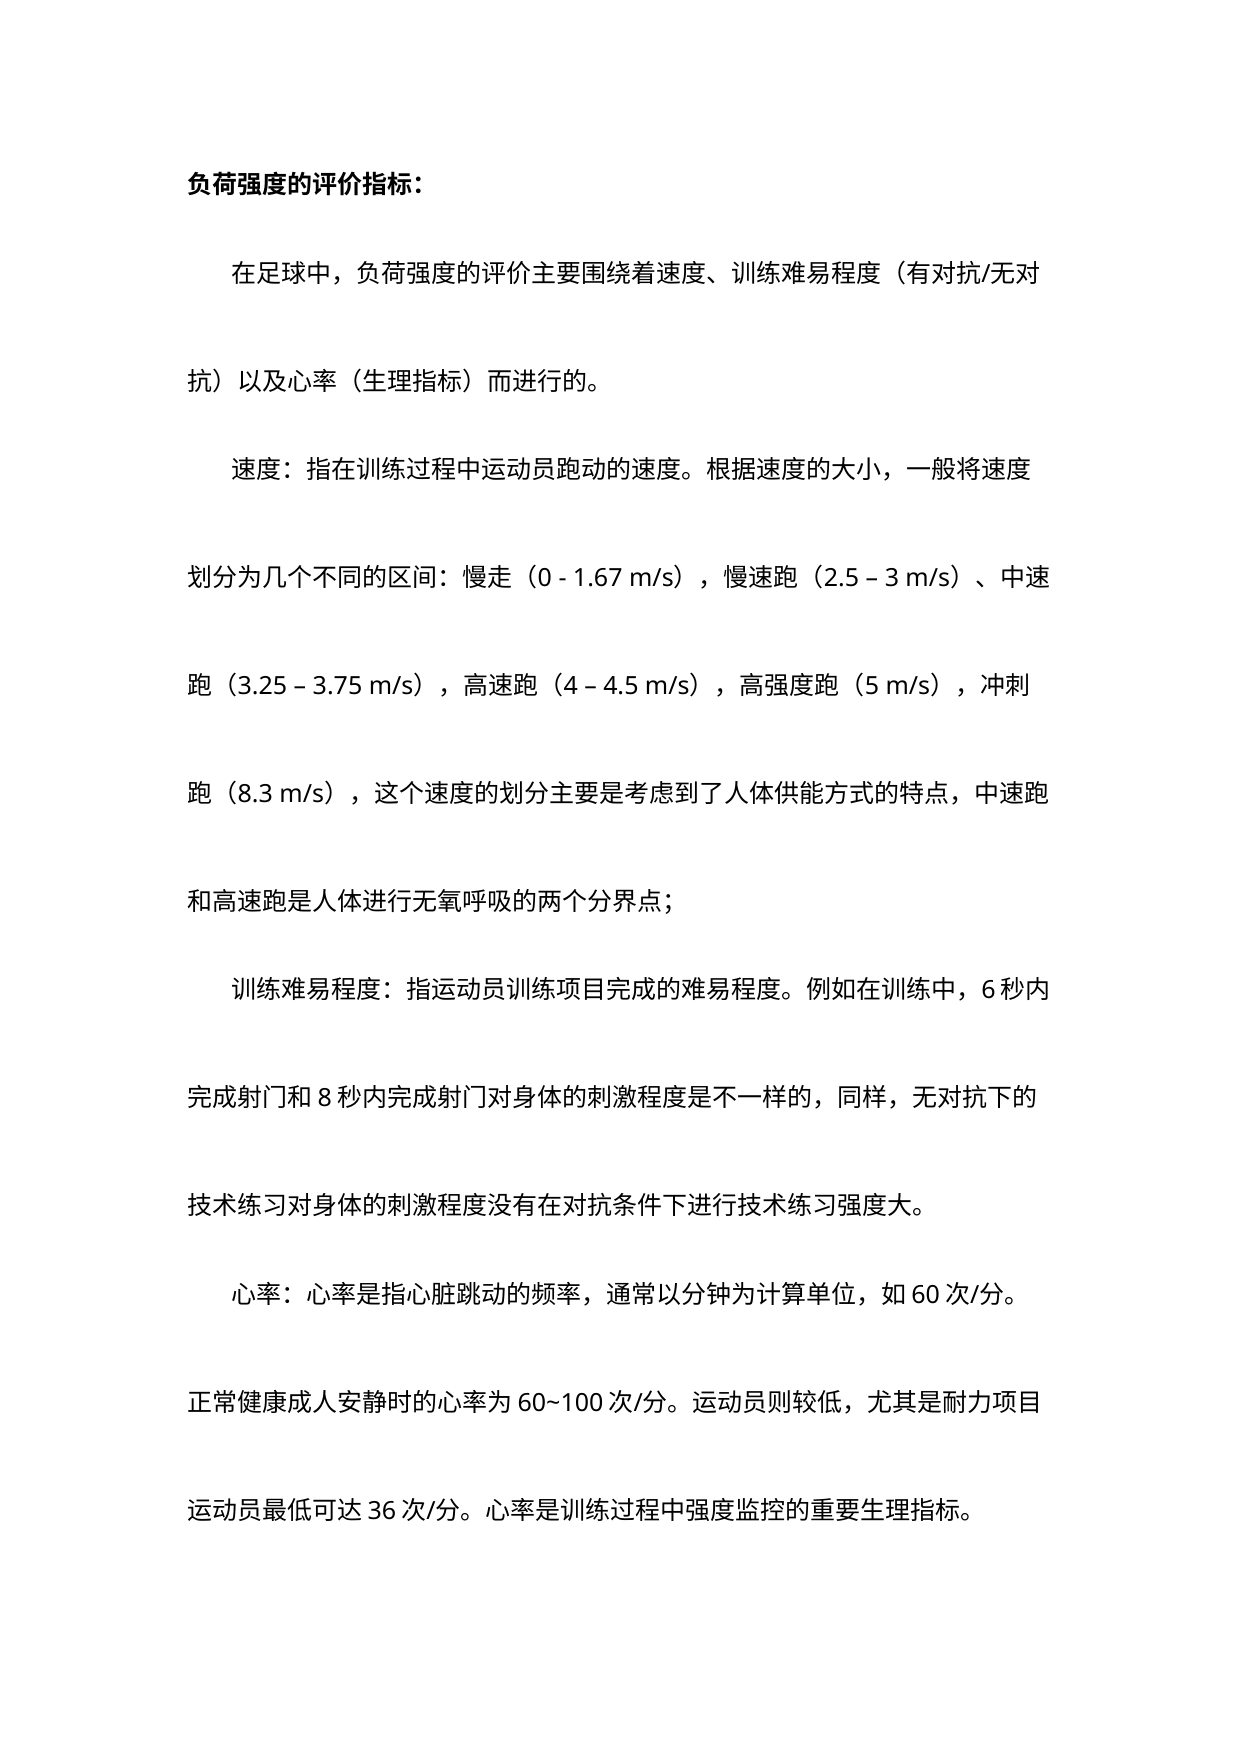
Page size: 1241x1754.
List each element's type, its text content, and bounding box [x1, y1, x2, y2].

text 速度：指在训练过程中运动员跑动的速度。根据速度的大小，一般将速度划分为几个不同的区间：慢走（0 - 1.67 m/s），慢速跑（2.5 – 3 m/s）、中速跑（3.25 – 3.75 m/s），高速跑（4 – 4.5 m/s），高强度跑（5 m/s），冲刺跑（8.3 m/s），这个速度的划分主要是考虑到了人体供能方式的特点，中速跑和高速跑是人体进行无氧呼吸的两个分界点； [187, 436, 1053, 932]
text 心率：心率是指心脏跳动的频率，通常以分钟为计算单位，如60次/分。正常健康成人安静时的心率为60~100次/分。运动员则较低，尤其是耐力项目运动员最低可达36次/分。心率是训练过程中强度监控的重要生理指标。 [187, 1260, 1053, 1541]
text 在足球中，负荷强度的评价主要围绕着速度、训练难易程度（有对抗/无对抗）以及心率（生理指标）而进行的。 [187, 239, 1053, 412]
text 训练难易程度：指运动员训练项目完成的难易程度。例如在训练中，6秒内完成射门和8秒内完成射门对身体的刺激程度是不一样的，同样，无对抗下的技术练习对身体的刺激程度没有在对抗条件下进行技术练习强度大。 [187, 956, 1053, 1236]
text 负荷强度的评价指标： [187, 150, 1053, 215]
